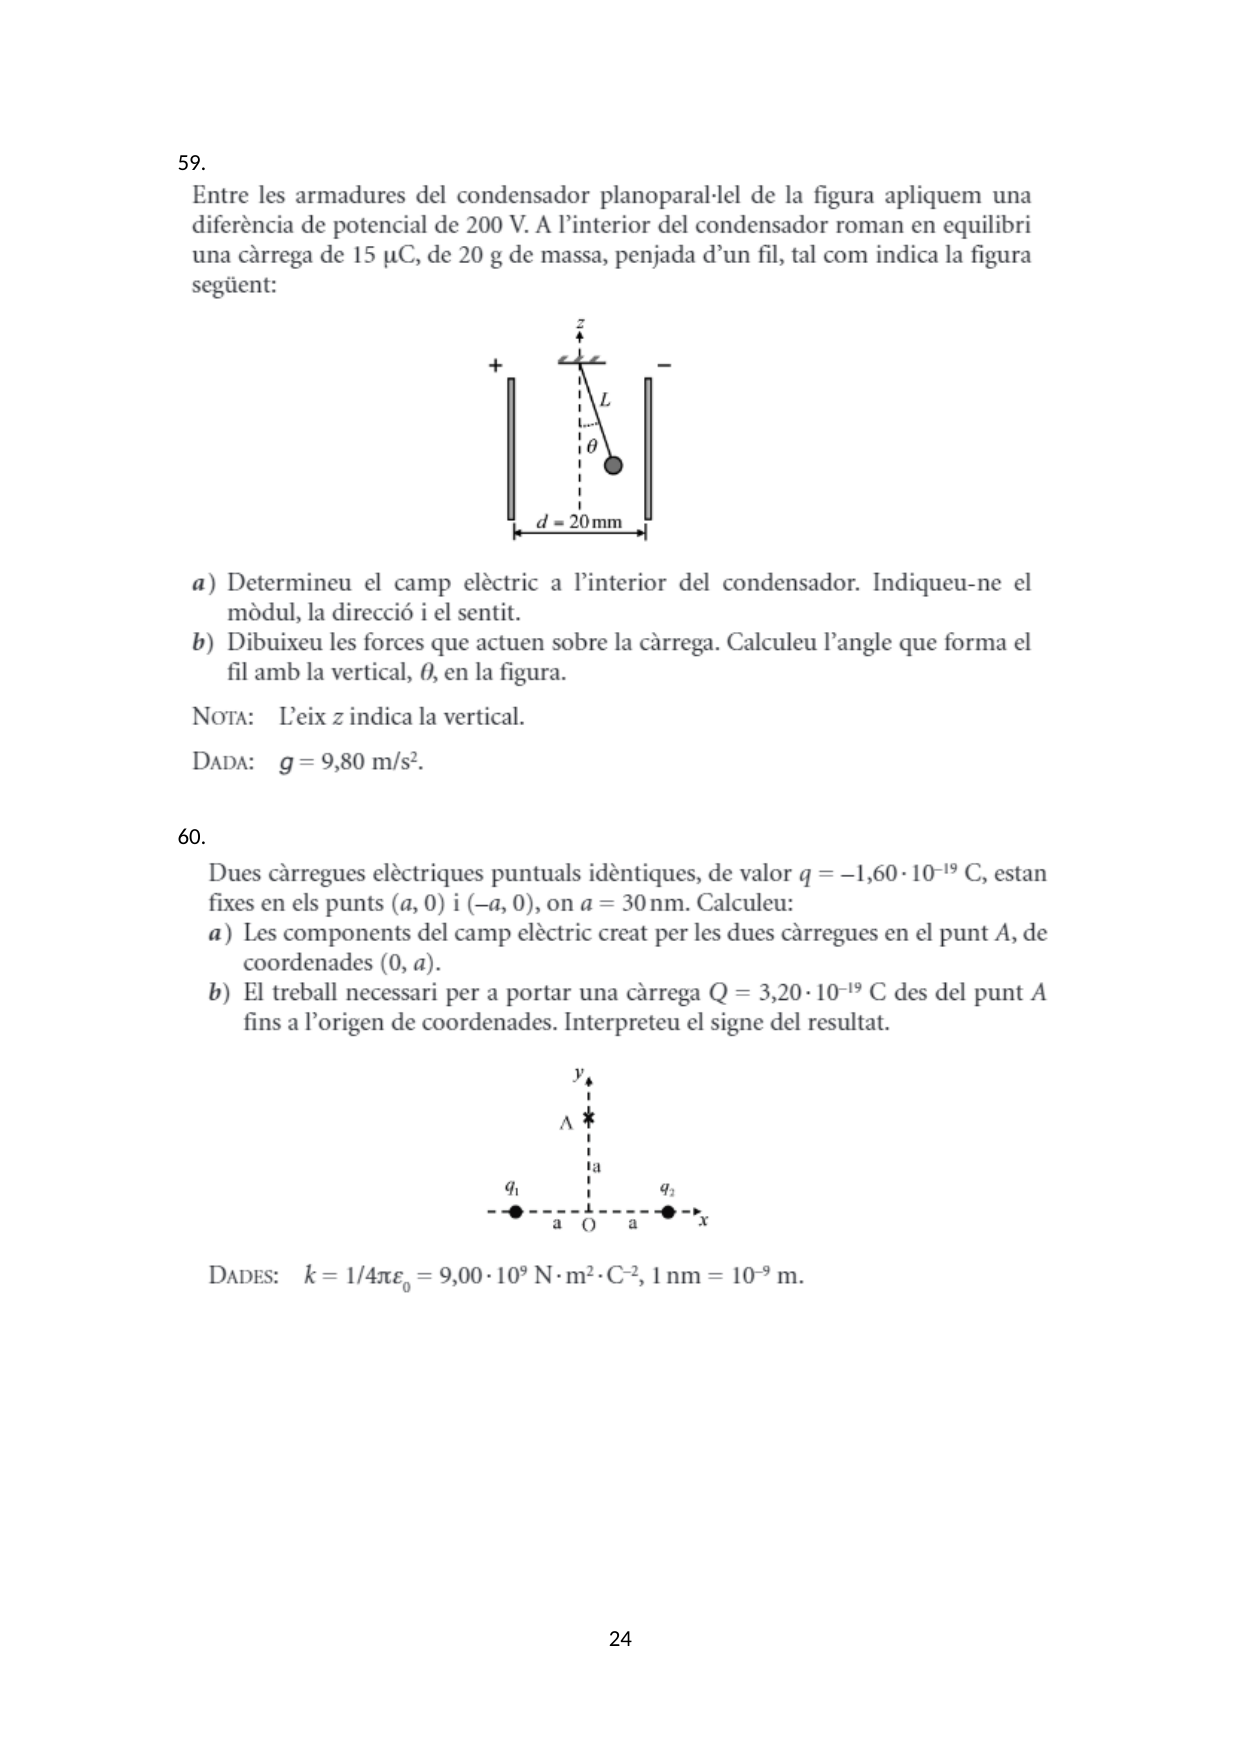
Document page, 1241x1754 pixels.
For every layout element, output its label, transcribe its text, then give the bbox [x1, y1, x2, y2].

text 60. [177, 822, 1063, 850]
text 59. [177, 148, 1063, 175]
picture [177, 850, 1063, 1309]
picture [177, 175, 1063, 795]
